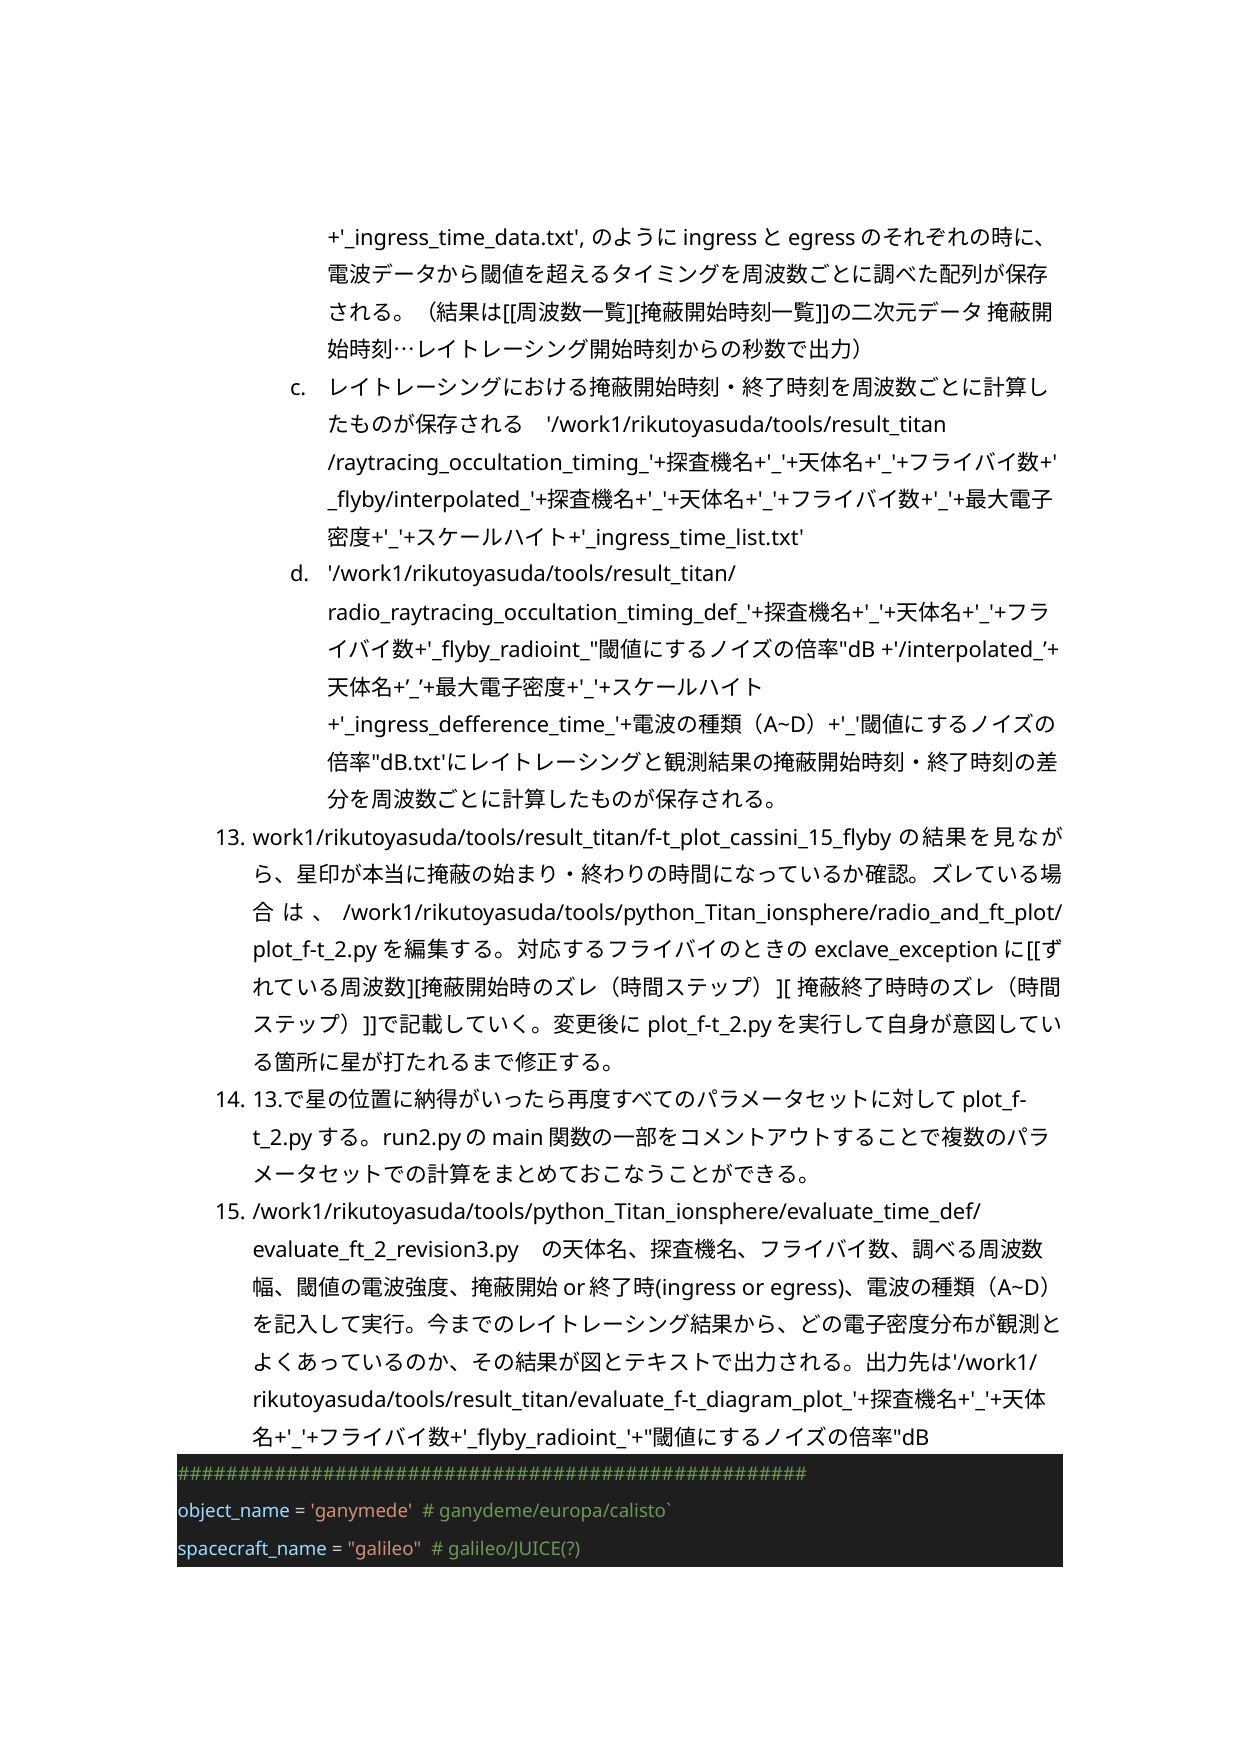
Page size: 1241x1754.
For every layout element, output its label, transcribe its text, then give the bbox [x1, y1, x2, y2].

list レイトレーシングにおける掩蔽開始時刻・終了時刻を周波数ごとに計算したものが保存される '/work1/rikutoyasuda/tools/result_titan /raytracing_occultation_timing_'+探査機名+'_'+天体名+'_'+フライバイ数+'_flyby/interpolated_'+探査機名+'_'+天体名+'_'+フライバイ数+'_'+最大電子密度+'_'+スケールハイト+'_ingress_time_list.txt' [290, 367, 1063, 554]
list 13.で星の位置に納得がいったら再度すべてのパラメータセットに対してplot_f-t_2.pyする。run2.pyのmain関数の一部をコメントアウトすることで複数のパラメータセットでの計算をまとめておこなうことができる。 [215, 1079, 1063, 1192]
text #################################################### [177, 1454, 1063, 1492]
list '/work1/rikutoyasuda/tools/result_titan/radio_raytracing_occultation_timing_def_'+探査機名+'_'+天体名+'_'+フライバイ数+'_flyby_radioint_"閾値にするノイズの倍率"dB +'/interpolated_’+天体名+’_’+最大電子密度+'_'+スケールハイト+'_ingress_defference_time_'+電波の種類（A~D）+'_'閾値にするノイズの倍率"dB.txt'にレイトレーシングと観測結果の掩蔽開始時刻・終了時刻の差分を周波数ごとに計算したものが保存される。 [290, 554, 1063, 817]
list work1/rikutoyasuda/tools/result_titan/f-t_plot_cassini_15_flybyの結果を見ながら、星印が本当に掩蔽の始まり・終わりの時間になっているか確認。ズレている場合は、/work1/rikutoyasuda/tools/python_Titan_ionsphere/radio_and_ft_plot/plot_f-t_2.pyを編集する。対応するフライバイのときのexclave_exceptionに[[ずれている周波数][掩蔽開始時のズレ（時間ステップ）][ 掩蔽終了時時のズレ（時間ステップ）]]で記載していく。変更後にplot_f-t_2.pyを実行して自身が意図している箇所に星が打たれるまで修正する。 [215, 817, 1063, 1079]
text spacecraft_name = "galileo" # galileo/JUICE(?) [177, 1529, 1063, 1567]
text object_name = 'ganymede' # ganydeme/europa/calisto` [177, 1492, 1063, 1529]
list /work1/rikutoyasuda/tools/python_Titan_ionsphere/evaluate_time_def/evaluate_ft_2_revision3.py の天体名、探査機名、フライバイ数、調べる周波数幅、閾値の電波強度、掩蔽開始or終了時(ingress or egress)、電波の種類（A~D）を記入して実行。今までのレイトレーシング結果から、どの電子密度分布が観測とよくあっているのか、その結果が図とテキストで出力される。出力先は'/work1/rikutoyasuda/tools/result_titan/evaluate_f-t_diagram_plot_'+探査機名+'_'+天体名+'_'+フライバイ数+'_flyby_radioint_'+"閾値にするノイズの倍率"dB [215, 1192, 1063, 1454]
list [290, 217, 1063, 367]
